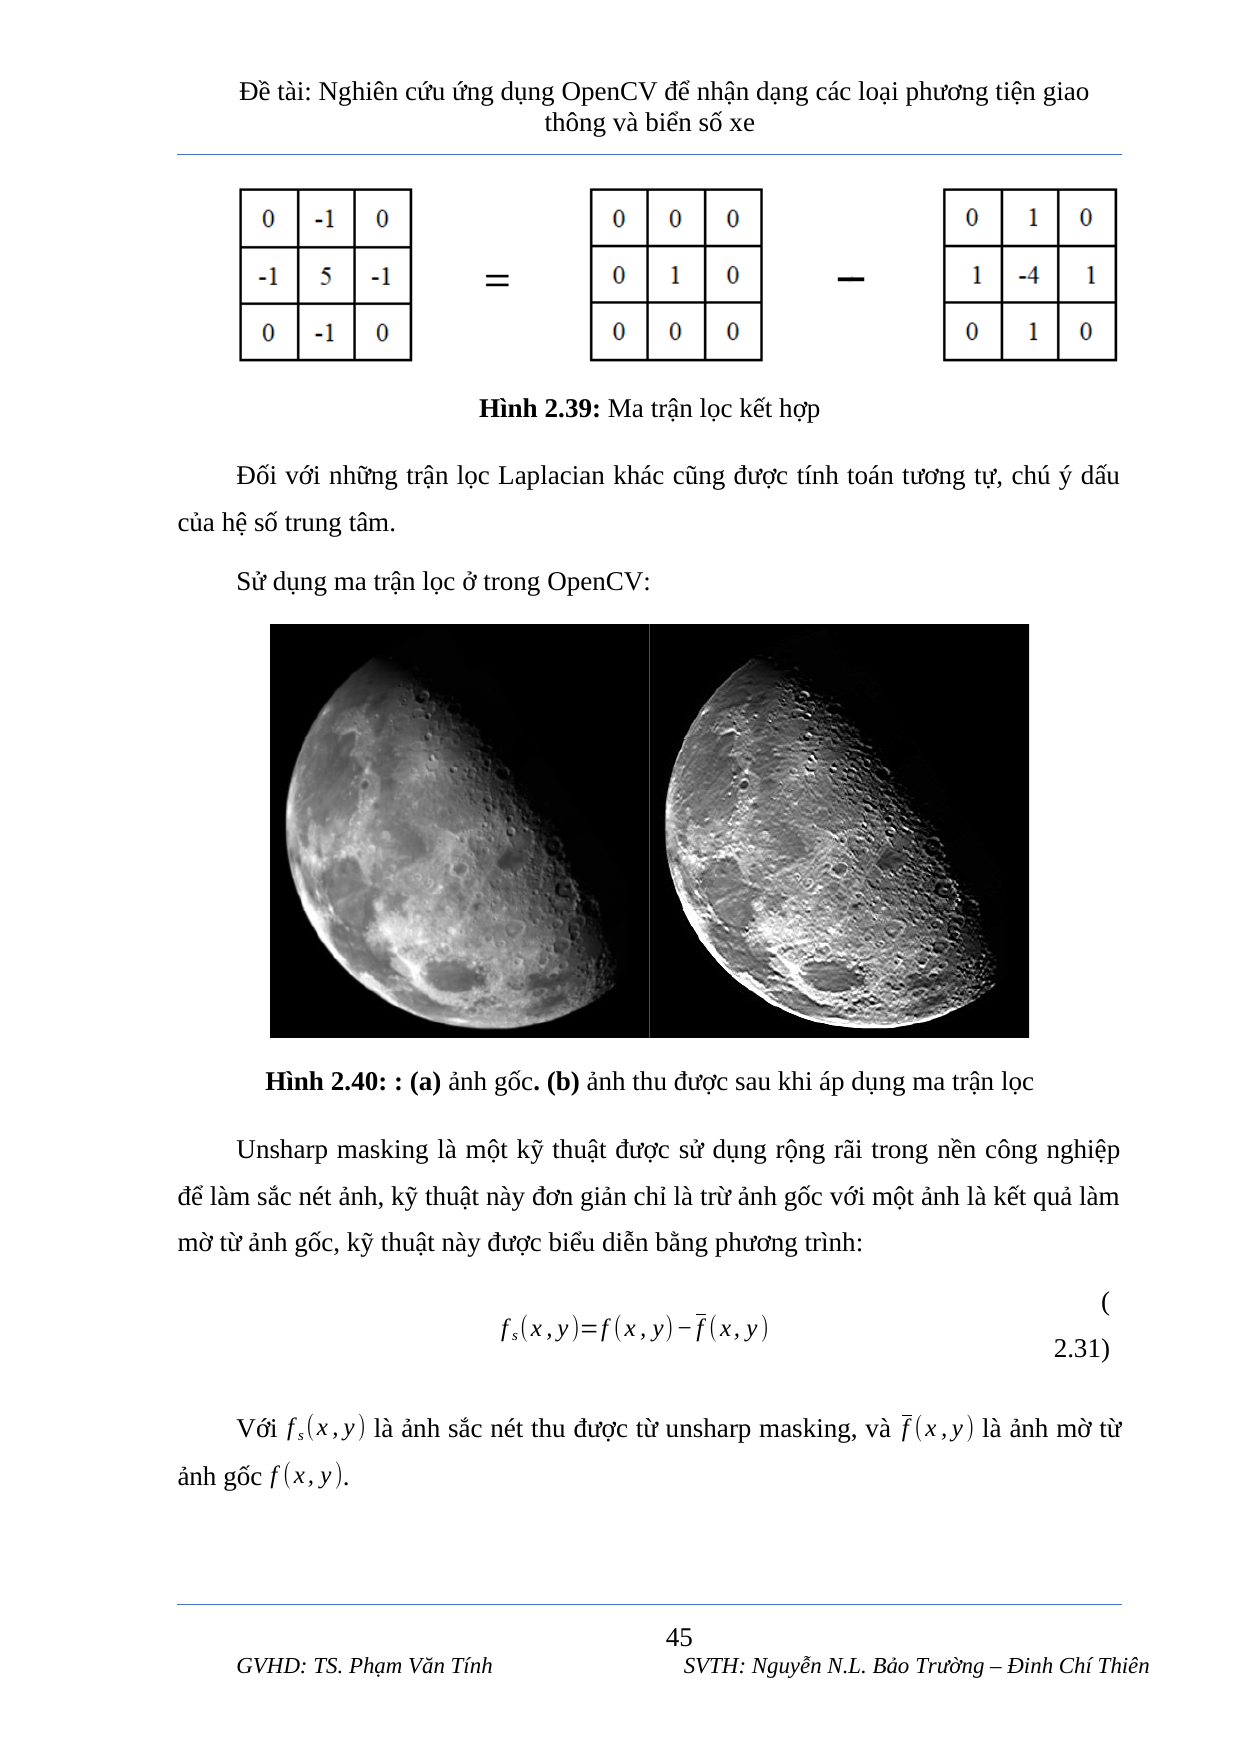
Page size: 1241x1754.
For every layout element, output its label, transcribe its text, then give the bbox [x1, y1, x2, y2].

picture [270, 624, 1030, 1038]
text Hình 2.39: Ma trận lọc kết hợp [177, 392, 1122, 423]
text Sử dụng ma trận lọc ở trong OpenCV: [177, 565, 1122, 596]
text Với là ảnh sắc nét thu được từ unsharp masking, và là ảnh mờ từ ảnh gốc . [177, 1412, 1122, 1491]
table_header ( 2.31) [1032, 1286, 1121, 1400]
text Hình 2.40: : (a) ảnh gốc. (b) ảnh thu được sau khi áp dụng ma trận lọc [177, 1066, 1122, 1097]
text Đối với những trận lọc Laplacian khác cũng được tính toán tương tự, chú ý dấu của hệ số trung tâm. [177, 459, 1122, 537]
text Unsharp masking là một kỹ thuật được sử dụng rộng rãi trong nền công nghiệp để làm sắc nét ảnh, kỹ thuật này đơn giản chỉ là trừ ảnh gốc với một ảnh là kết quả làm mờ từ ảnh gốc, kỹ thuật này được biểu diễn bằng phương trình: [177, 1133, 1122, 1257]
picture [237, 186, 1121, 364]
table_header [177, 1286, 1032, 1400]
